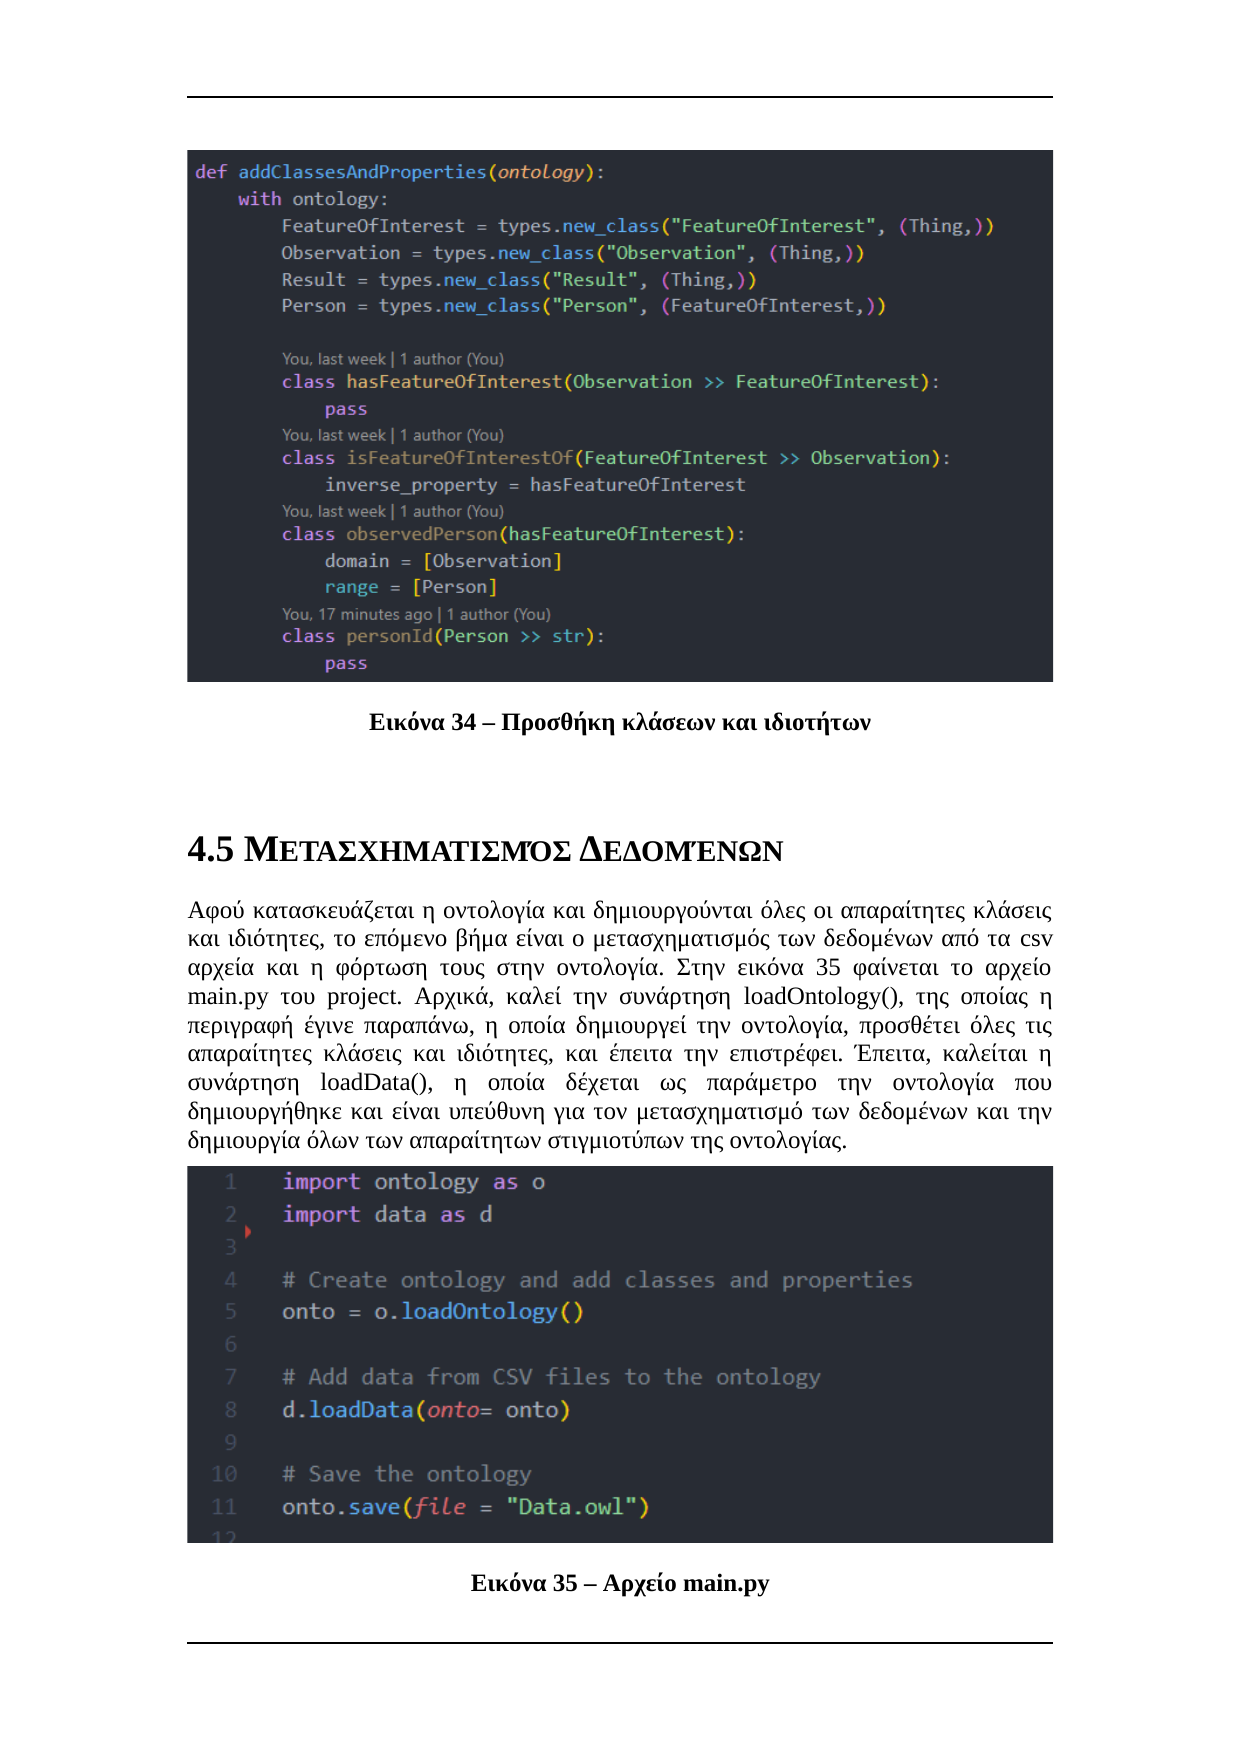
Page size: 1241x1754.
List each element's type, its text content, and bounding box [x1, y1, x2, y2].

subtitle Μετασχηματισμός Δεδομένων [187, 827, 1053, 870]
text Εικόνα 34 – Προσθήκη κλάσεων και ιδιοτήτων [187, 707, 1053, 735]
picture [187, 150, 1054, 682]
text Εικόνα 35 – Αρχείο main.py [187, 1568, 1053, 1597]
text Αφού κατασκευάζεται η οντολογία και δημιουργούνται όλες οι απαραίτητες κλάσεις και ιδιότητες, το επόμενο βήμα είναι ο μετασχηματισμός των δεδομένων από τα csv αρχεία και η φόρτωση τους στην οντολογία. Στην εικόνα 35 φαίνεται το αρχείο main.py του project. Αρχικά, καλεί την συνάρτηση loadOntology(), της οποίας η περιγραφή έγινε παραπάνω, η οποία δημιουργεί την οντολογία, προσθέτει όλες τις απαραίτητες κλάσεις και ιδιότητες, και έπειτα την επιστρέφει. Έπειτα, καλείται η συνάρτηση loadData(), η οποία δέχεται ως παράμετρο την οντολογία που δημιουργήθηκε και είναι υπεύθυνη για τον μετασχηματισμό των δεδομένων και την δημιουργία όλων των απαραίτητων στιγμιοτύπων της οντολογίας. [187, 895, 1053, 1153]
picture [187, 1166, 1054, 1543]
